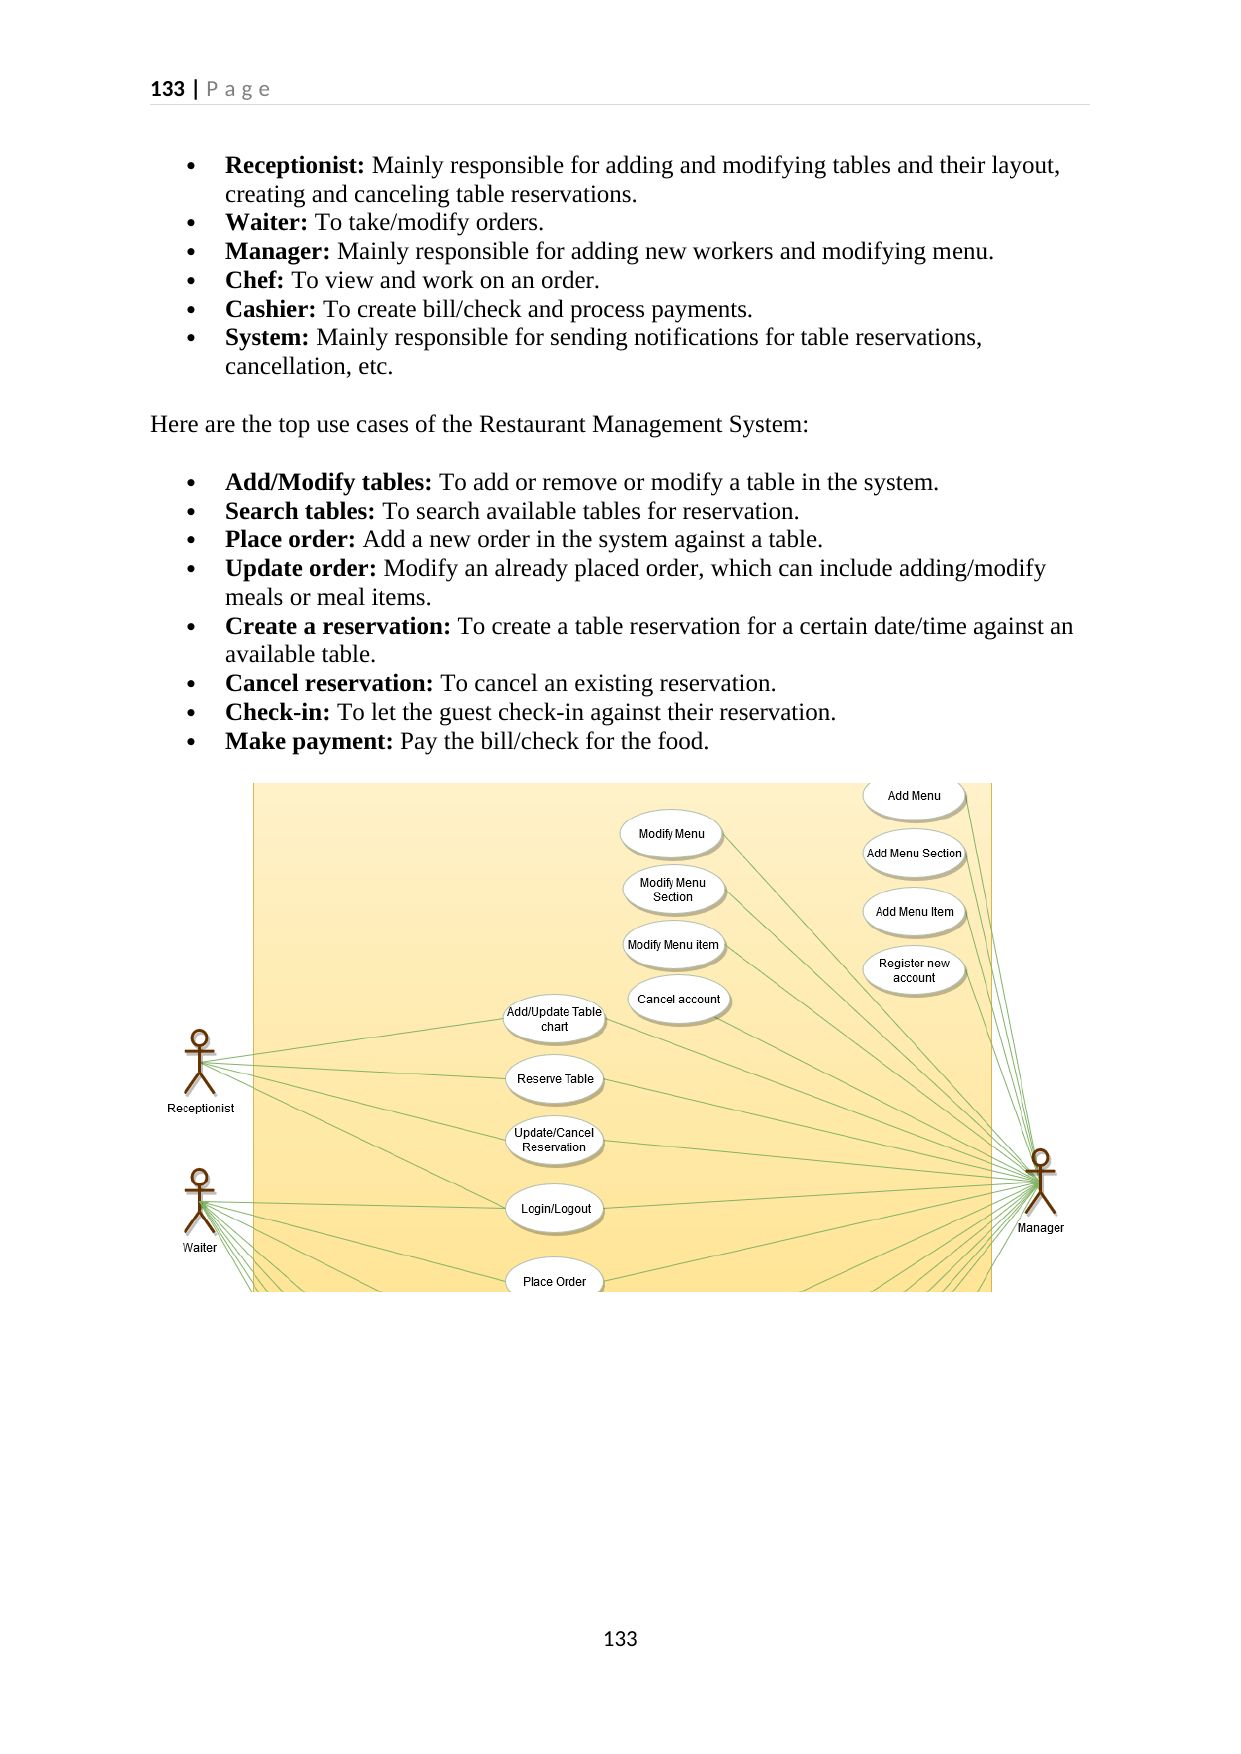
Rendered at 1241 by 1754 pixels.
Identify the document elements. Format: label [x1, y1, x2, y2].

picture [150, 783, 1091, 1292]
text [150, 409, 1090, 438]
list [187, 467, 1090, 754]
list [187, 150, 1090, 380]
